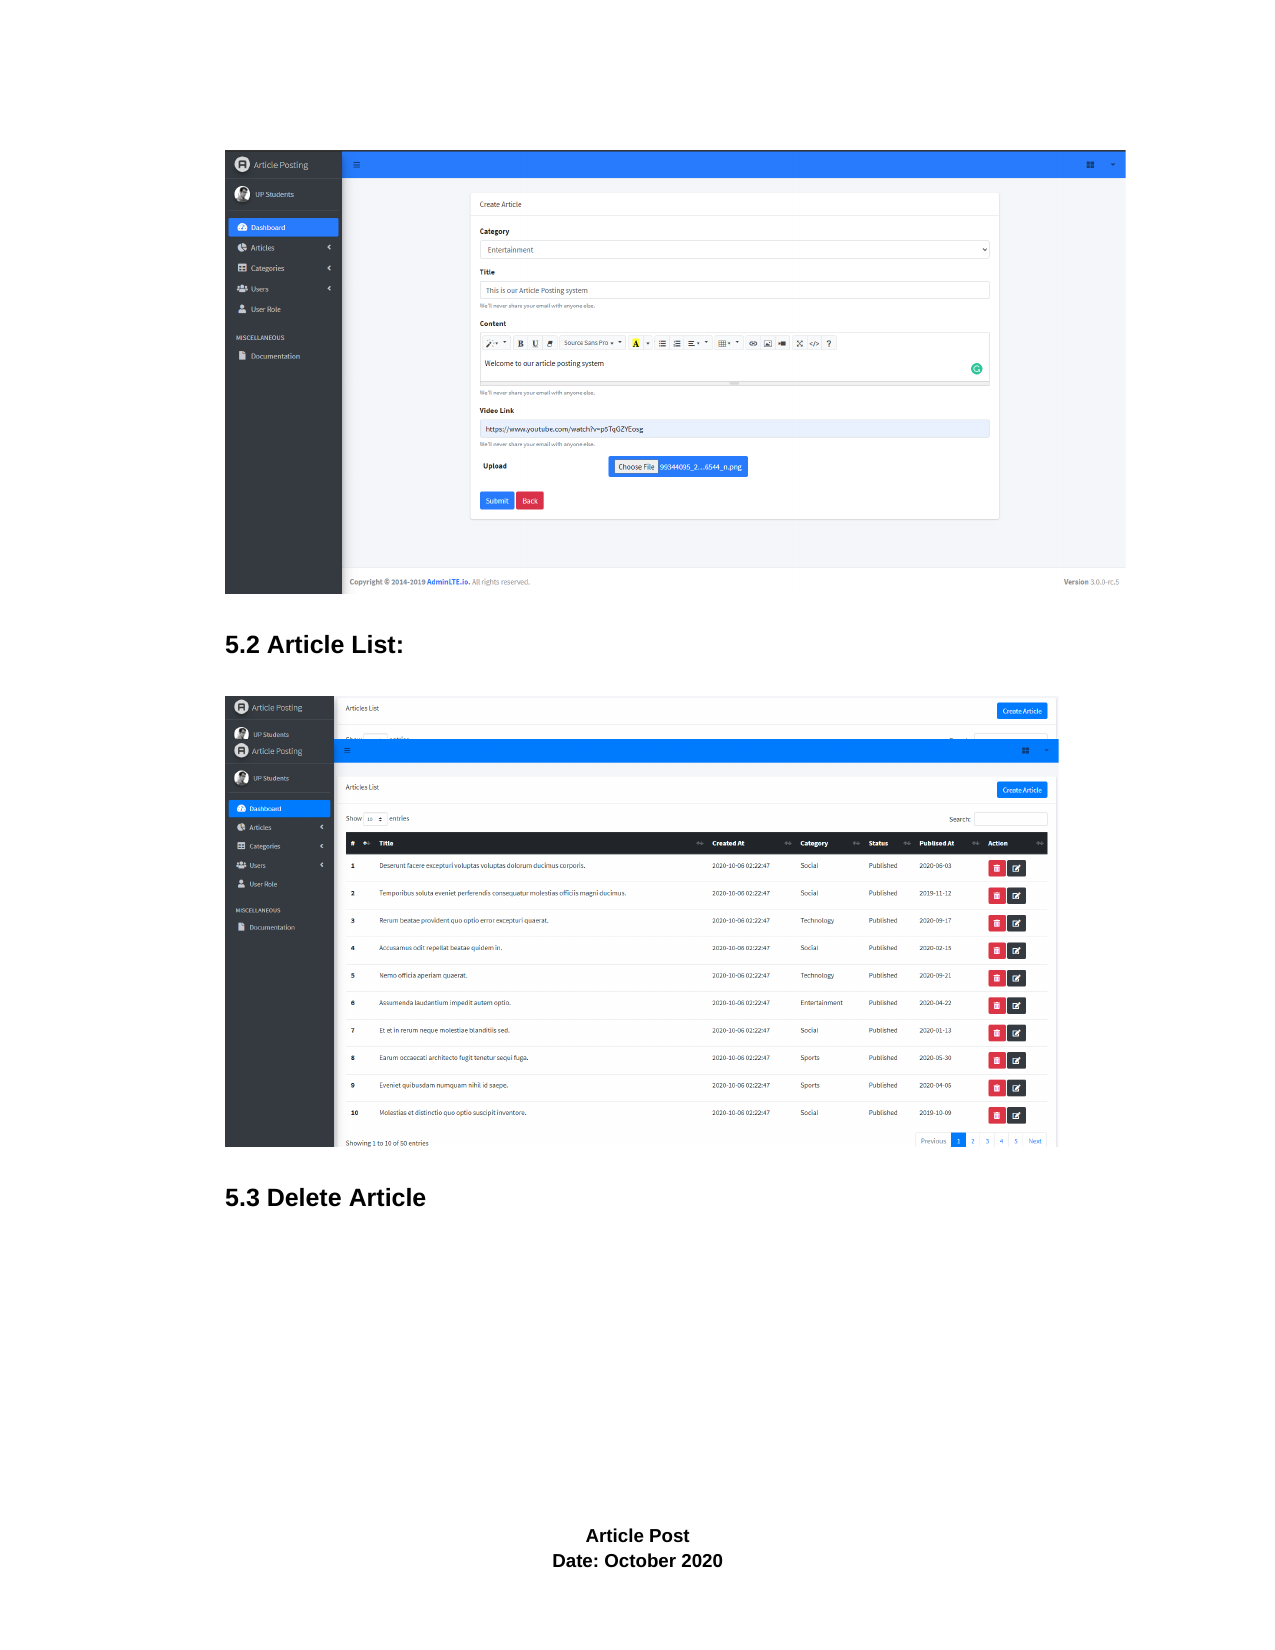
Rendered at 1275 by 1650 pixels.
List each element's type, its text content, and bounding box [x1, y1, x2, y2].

picture [225, 150, 1126, 594]
picture [225, 696, 1059, 1147]
text 5.3 Delete Article [225, 1183, 1125, 1212]
text 5.2 Article List: [225, 630, 1125, 659]
